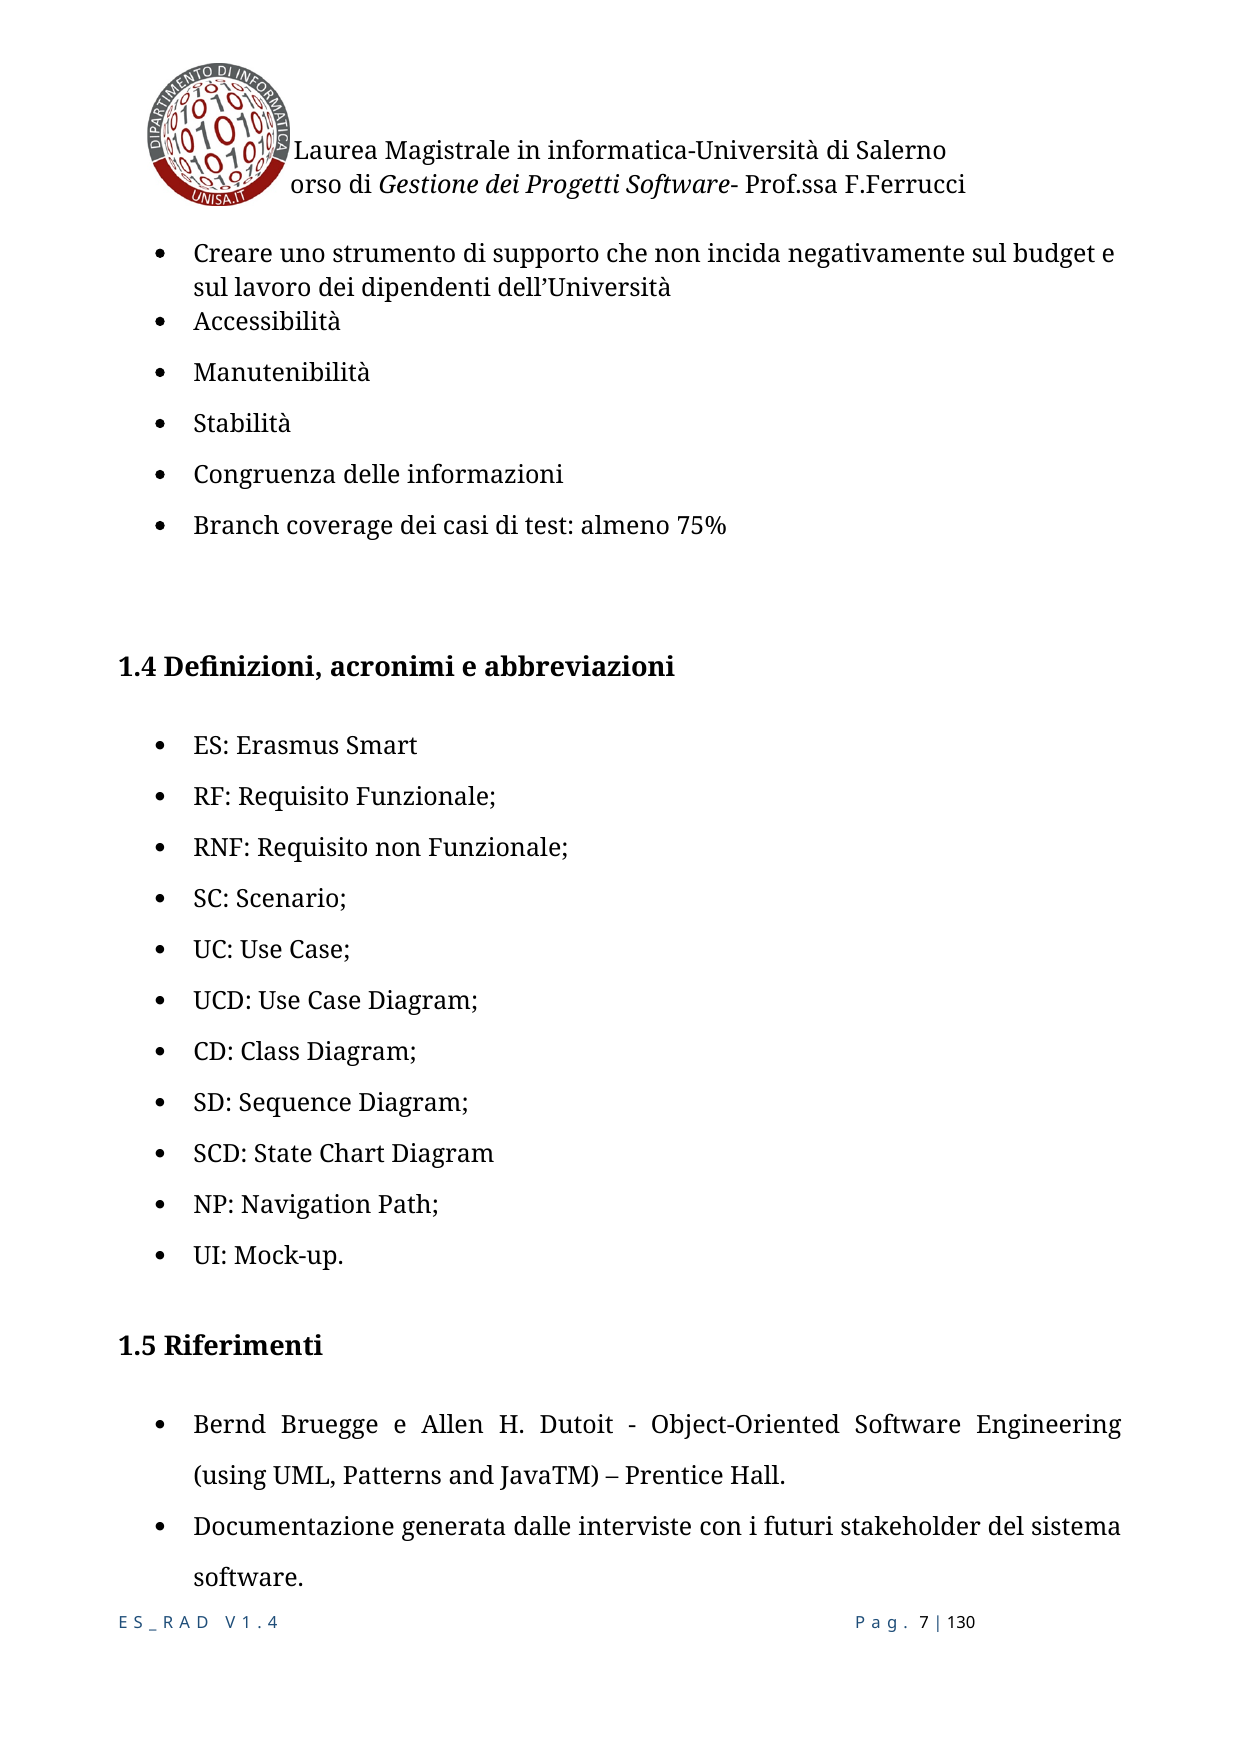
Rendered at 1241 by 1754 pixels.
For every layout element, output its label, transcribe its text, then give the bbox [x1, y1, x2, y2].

list NP: Navigation Path; [156, 1187, 1122, 1221]
text 1.5 Riferimenti [118, 1326, 1122, 1363]
list UI: Mock-up. [156, 1238, 1122, 1272]
list Manutenibilità [156, 354, 1122, 388]
list SCD: State Chart Diagram [156, 1136, 1122, 1170]
list UCD: Use Case Diagram; [156, 983, 1122, 1017]
list Accessibilità [156, 303, 1122, 337]
list UC: Use Case; [156, 932, 1122, 966]
list Congruenza delle informazioni [156, 456, 1122, 491]
list Stabilità [156, 405, 1122, 439]
list Documentazione generata dalle interviste con i futuri stakeholder del sistema software. [156, 1509, 1122, 1594]
list ES: Erasmus Smart [156, 727, 1122, 761]
picture [147, 63, 290, 206]
list RF: Requisito Funzionale; [156, 778, 1122, 812]
list Branch coverage dei casi di test: almeno 75% [156, 507, 1122, 542]
list RNF: Requisito non Funzionale; [156, 829, 1122, 863]
list CD: Class Diagram; [156, 1034, 1122, 1068]
list Bernd Bruegge e Allen H. Dutoit - Object-Oriented Software Engineering (using UML, Patterns and JavaTM) – Prentice Hall. [156, 1407, 1122, 1492]
list Creare uno strumento di supporto che non incida negativamente sul budget e sul lavoro dei dipendenti dell’Università [156, 235, 1122, 303]
list SC: Scenario; [156, 881, 1122, 914]
list SD: Sequence Diagram; [156, 1085, 1122, 1119]
text 1.4 Definizioni, acronimi e abbreviazioni [118, 647, 1122, 684]
